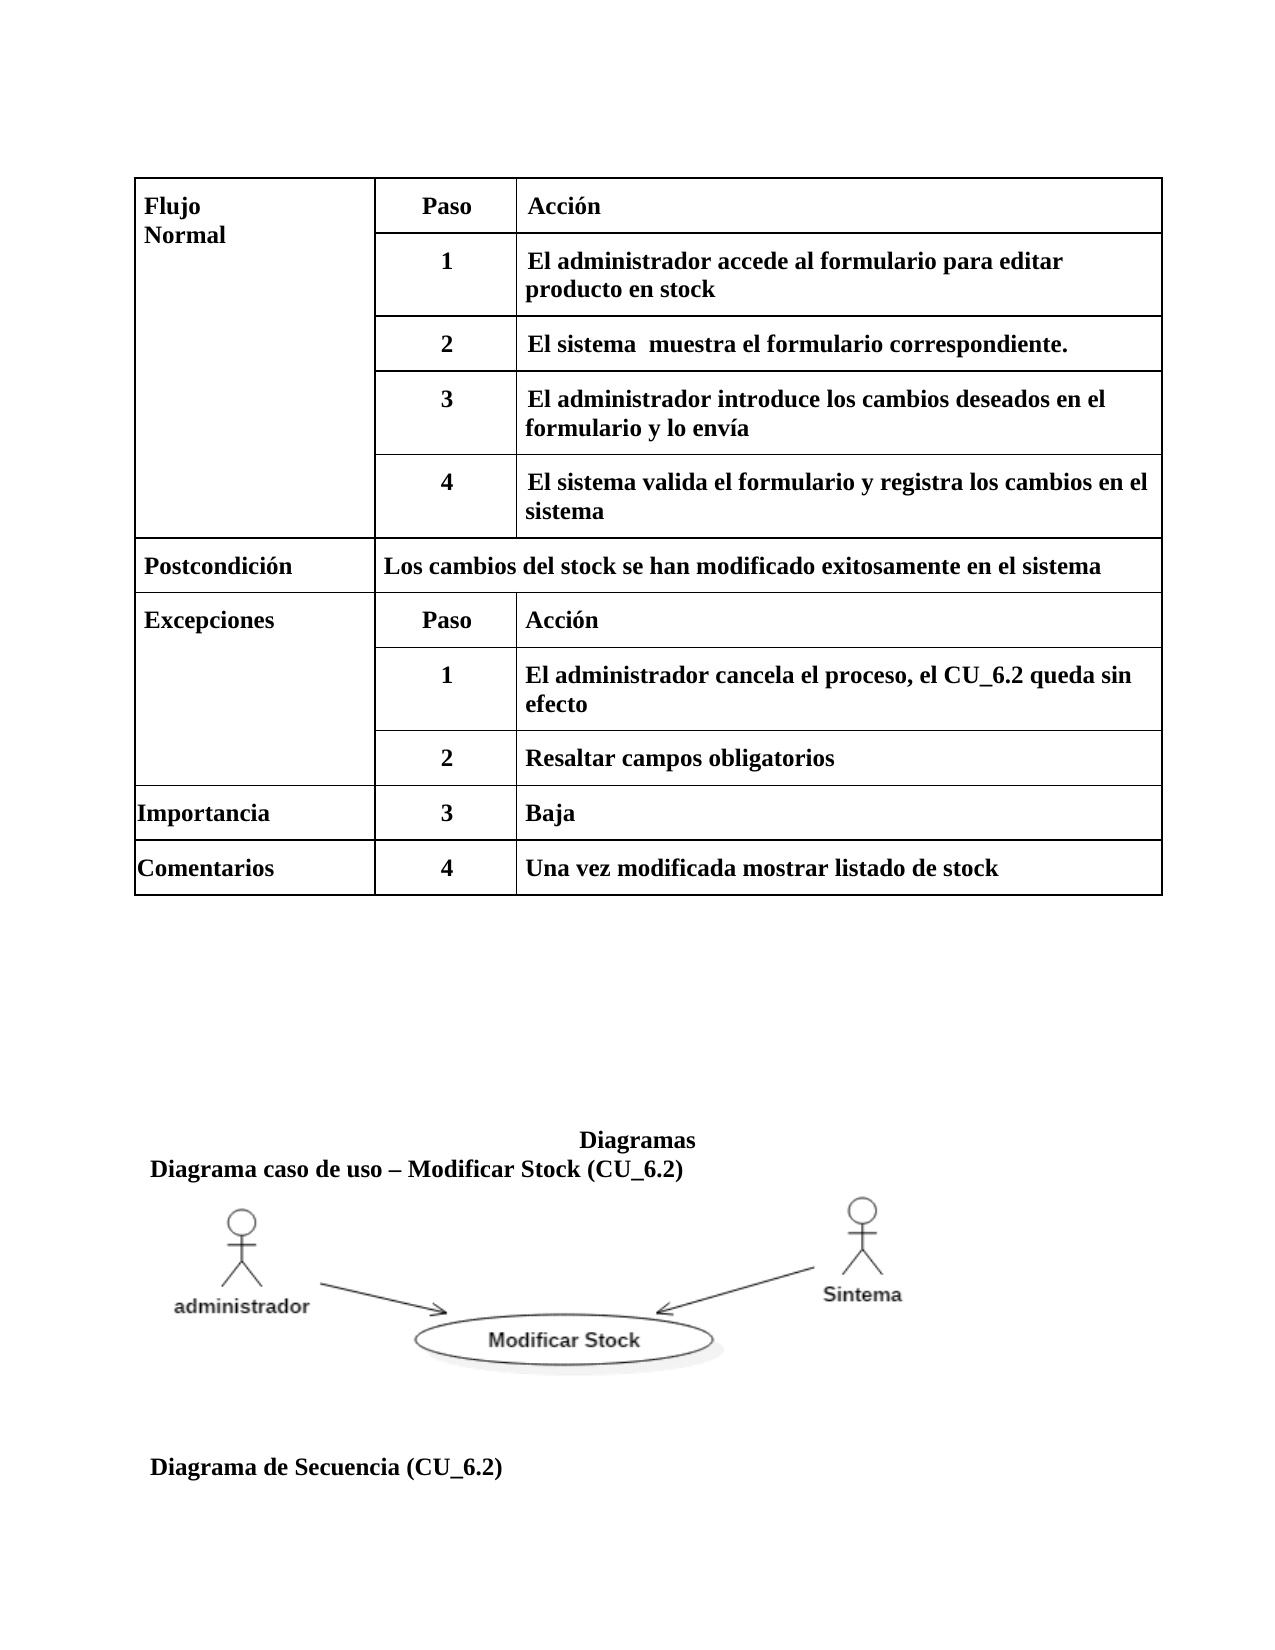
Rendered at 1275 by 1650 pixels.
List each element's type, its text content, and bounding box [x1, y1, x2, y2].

table_cell Resaltar campos obligatorios [517, 731, 1161, 784]
text Diagrama caso de uso – Modificar Stock (CU_6.2) [150, 1154, 1125, 1183]
table_cell 3 [376, 372, 516, 453]
table_cell Acción [517, 593, 1161, 646]
table_cell Flujo Normal [136, 179, 374, 537]
table_cell 4 [376, 841, 516, 894]
table_cell Los cambios del stock se han modificado exitosamente en el sistema [376, 539, 1161, 592]
table_cell El administrador accede al formulario para editar producto en stock [517, 234, 1161, 315]
table_cell Acción [517, 179, 1161, 232]
table_cell 1 [376, 234, 516, 315]
table_cell Comentarios [136, 841, 374, 894]
table_cell 1 [376, 648, 516, 730]
table_cell 2 [376, 731, 516, 784]
table_cell El administrador introduce los cambios deseados en el formulario y lo envía [517, 372, 1161, 453]
table_cell 3 [376, 786, 516, 839]
text Diagramas [150, 1125, 1125, 1154]
table_cell Baja [517, 786, 1161, 839]
picture [150, 1182, 971, 1424]
table_cell Paso [376, 593, 516, 646]
table_cell El administrador cancela el proceso, el CU_6.2 queda sin efecto [517, 648, 1161, 730]
table_cell El sistema muestra el formulario correspondiente. [517, 317, 1161, 370]
table_cell Postcondición [136, 539, 374, 592]
table_cell Importancia [136, 786, 374, 839]
table_cell Excepciones [136, 593, 374, 784]
text Diagrama de Secuencia (CU_6.2) [150, 1452, 1125, 1481]
table_cell 2 [376, 317, 516, 370]
table_cell El sistema valida el formulario y registra los cambios en el sistema [517, 455, 1161, 537]
table_cell 4 [376, 455, 516, 537]
table_cell Una vez modificada mostrar listado de stock [517, 841, 1161, 894]
table_cell Paso [376, 179, 516, 232]
